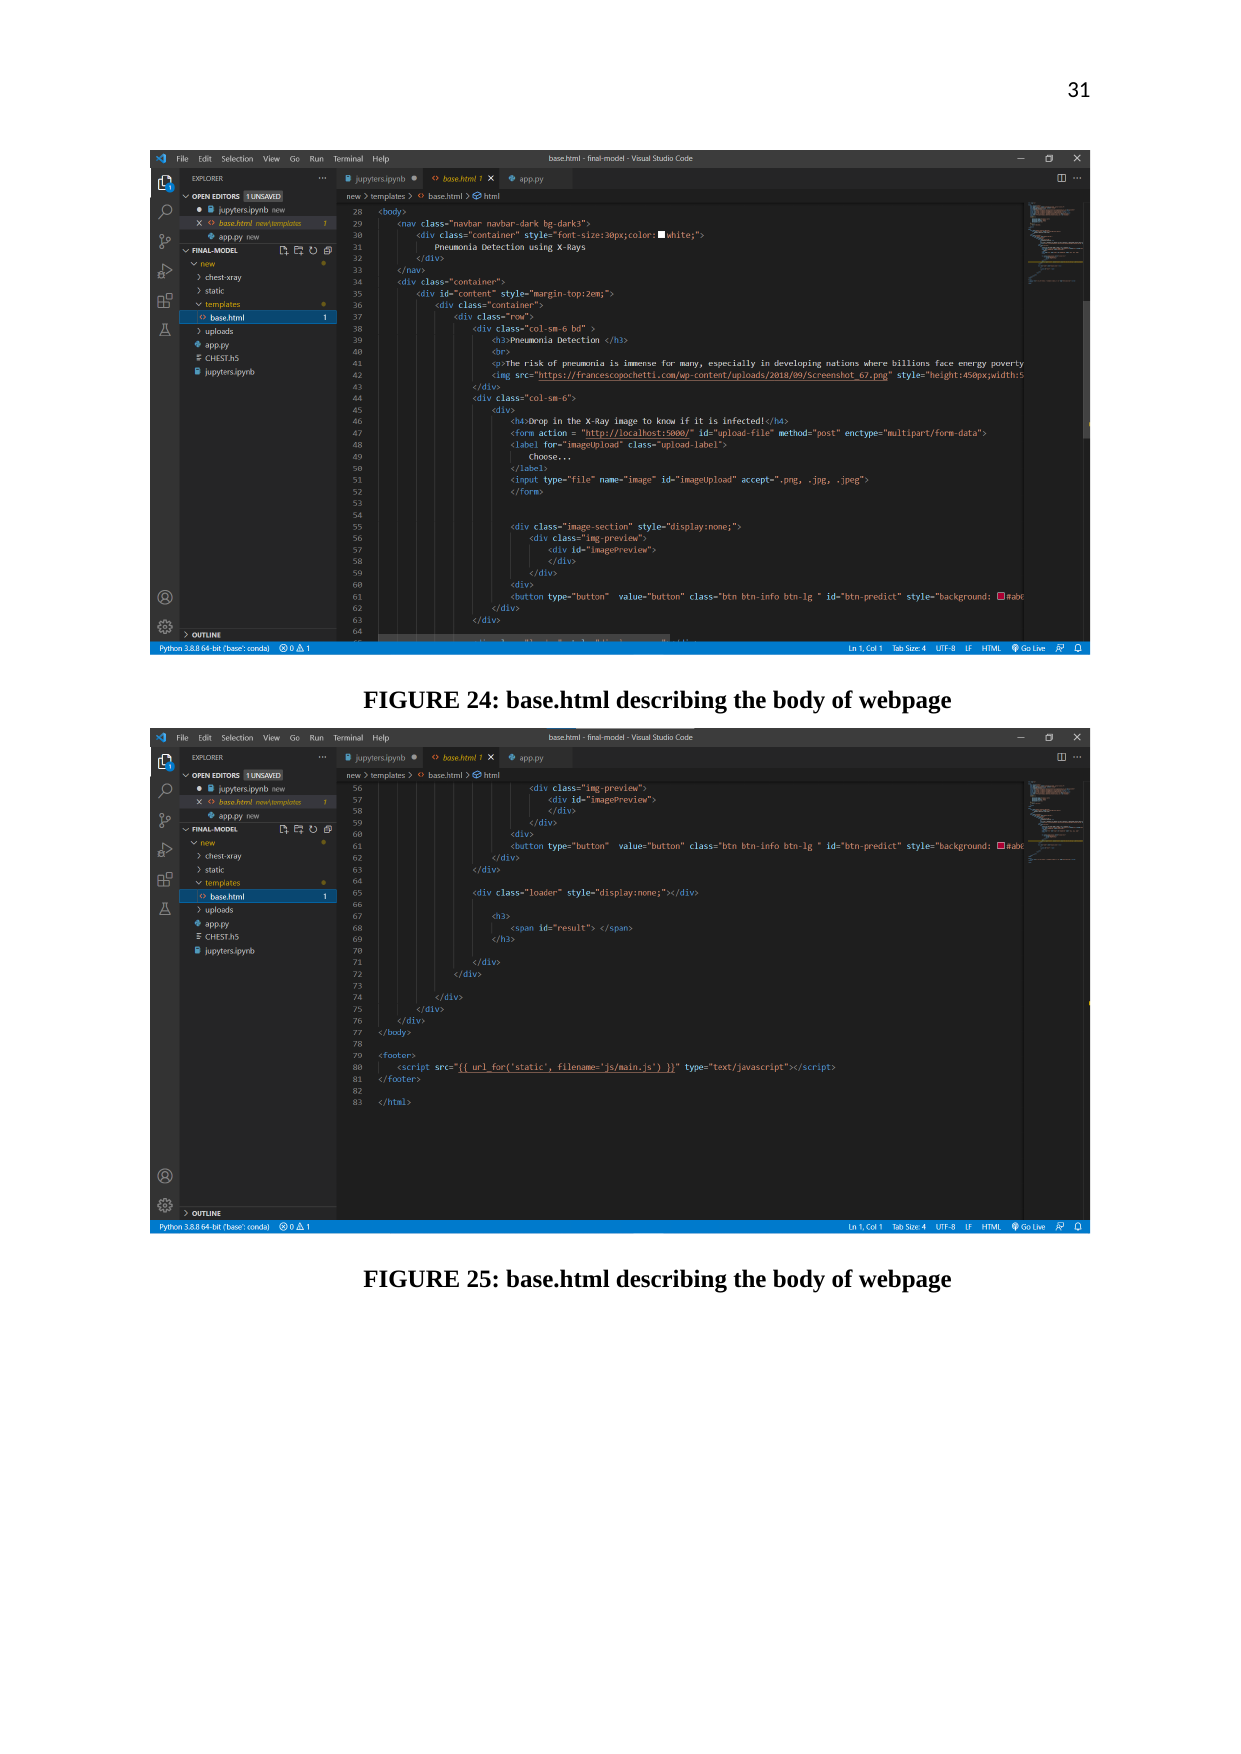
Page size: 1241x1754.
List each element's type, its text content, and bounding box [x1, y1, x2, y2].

picture [150, 728, 1091, 1234]
picture [150, 150, 1091, 655]
list FIGURE 25: base.html describing the body of webpage [225, 1264, 1090, 1293]
list FIGURE 24: base.html describing the body of webpage [225, 686, 1090, 714]
